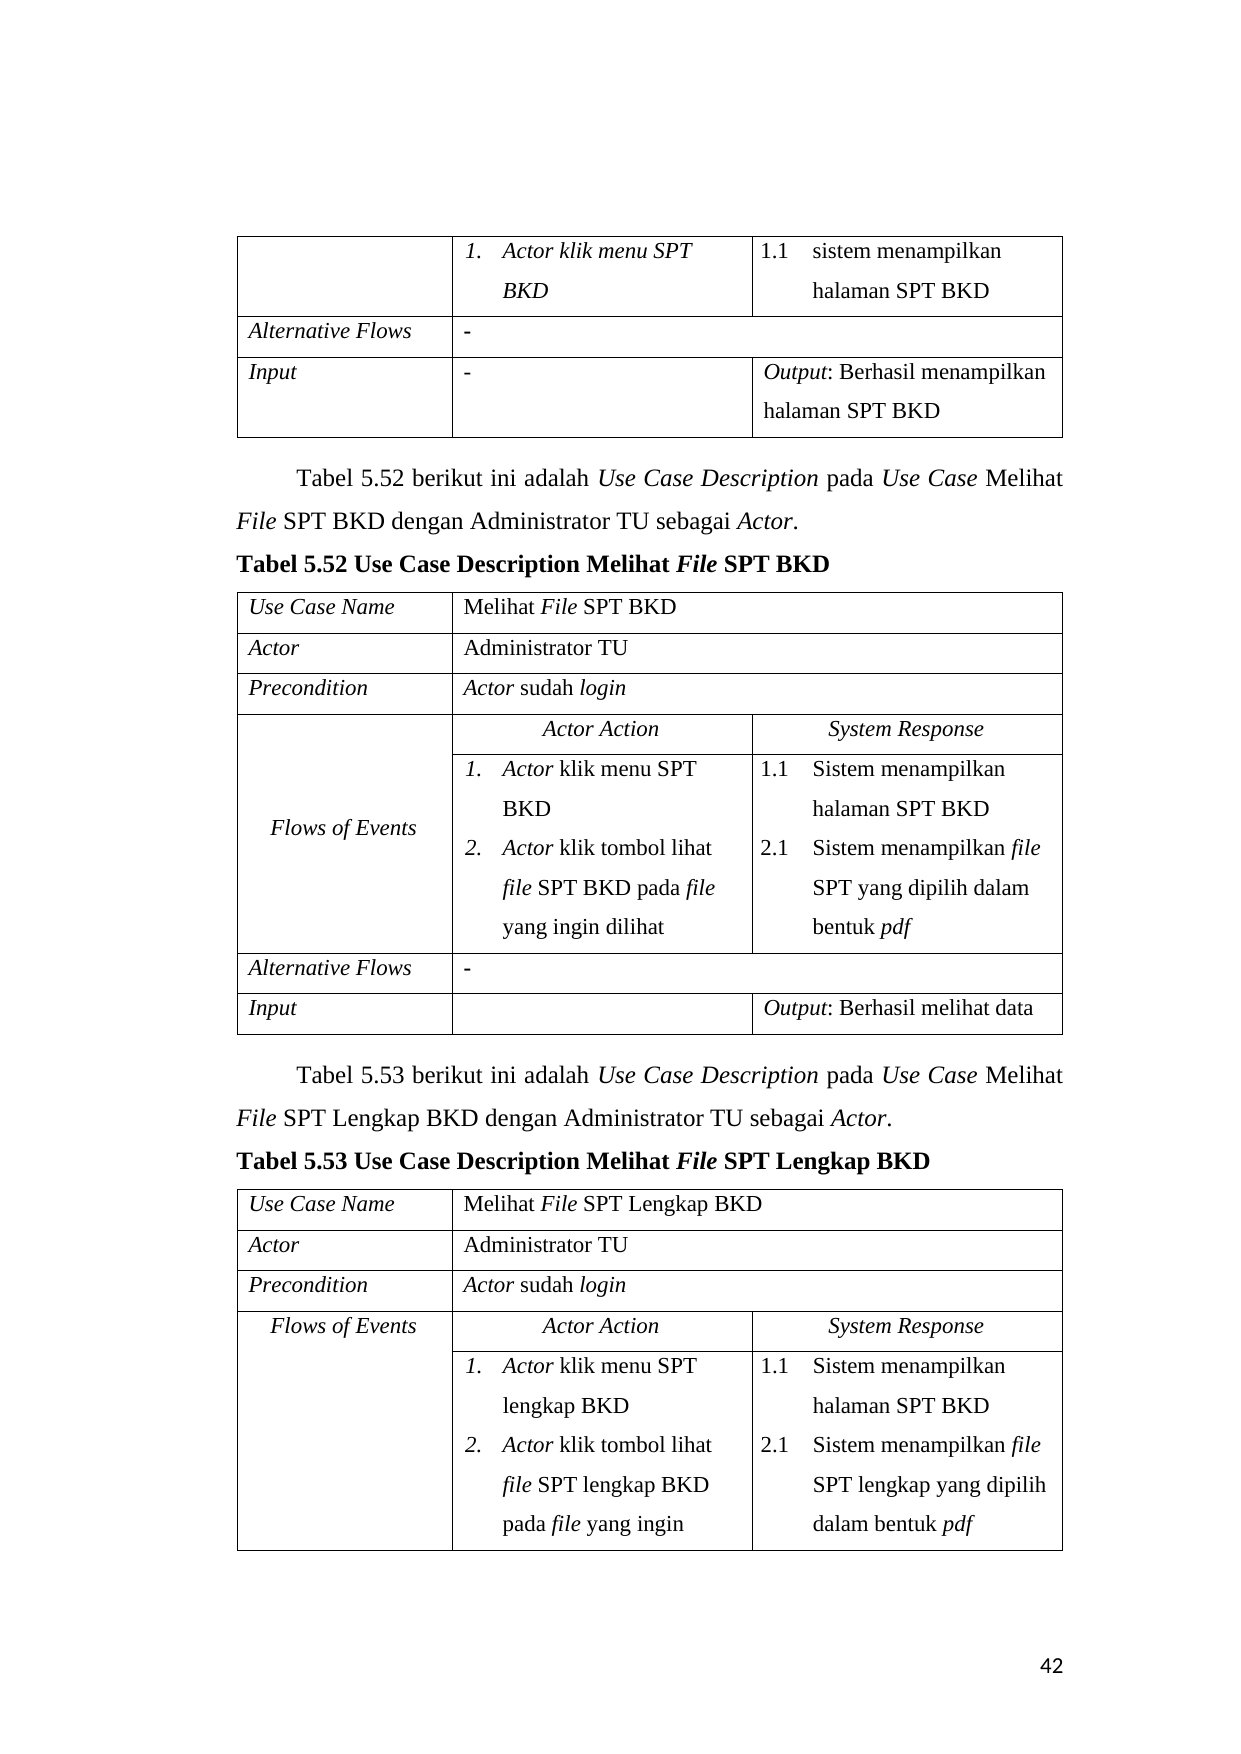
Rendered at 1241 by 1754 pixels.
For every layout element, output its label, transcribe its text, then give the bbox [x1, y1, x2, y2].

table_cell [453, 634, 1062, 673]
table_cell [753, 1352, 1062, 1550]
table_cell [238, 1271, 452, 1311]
text Tabel 5.52 Use Case Description Melihat File SPT BKD [236, 549, 1063, 578]
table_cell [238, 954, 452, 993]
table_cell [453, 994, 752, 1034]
text Tabel 5.53 berikut ini adalah Use Case Description pada Use Case Melihat File SPT Lengkap BKD dengan Administrator TU sebagai Actor. [236, 1060, 1063, 1132]
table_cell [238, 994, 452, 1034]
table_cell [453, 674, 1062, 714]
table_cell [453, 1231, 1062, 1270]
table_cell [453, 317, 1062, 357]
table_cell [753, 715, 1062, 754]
text Tabel 5.53 Use Case Description Melihat File SPT Lengkap BKD [236, 1146, 1063, 1175]
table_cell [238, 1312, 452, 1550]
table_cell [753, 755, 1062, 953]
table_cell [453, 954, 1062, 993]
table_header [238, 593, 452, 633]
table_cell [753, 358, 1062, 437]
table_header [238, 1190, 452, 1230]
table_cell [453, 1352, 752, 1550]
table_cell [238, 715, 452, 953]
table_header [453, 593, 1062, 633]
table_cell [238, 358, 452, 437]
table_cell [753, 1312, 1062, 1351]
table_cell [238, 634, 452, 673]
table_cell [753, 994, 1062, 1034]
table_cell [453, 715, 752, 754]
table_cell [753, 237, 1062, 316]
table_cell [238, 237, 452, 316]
text Tabel 5.52 berikut ini adalah Use Case Description pada Use Case Melihat File SPT BKD dengan Administrator TU sebagai Actor. [236, 463, 1063, 535]
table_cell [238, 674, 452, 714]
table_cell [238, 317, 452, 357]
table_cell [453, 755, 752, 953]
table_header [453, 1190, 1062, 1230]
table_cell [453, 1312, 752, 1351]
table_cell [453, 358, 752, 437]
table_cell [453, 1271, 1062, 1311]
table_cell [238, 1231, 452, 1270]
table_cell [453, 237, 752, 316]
